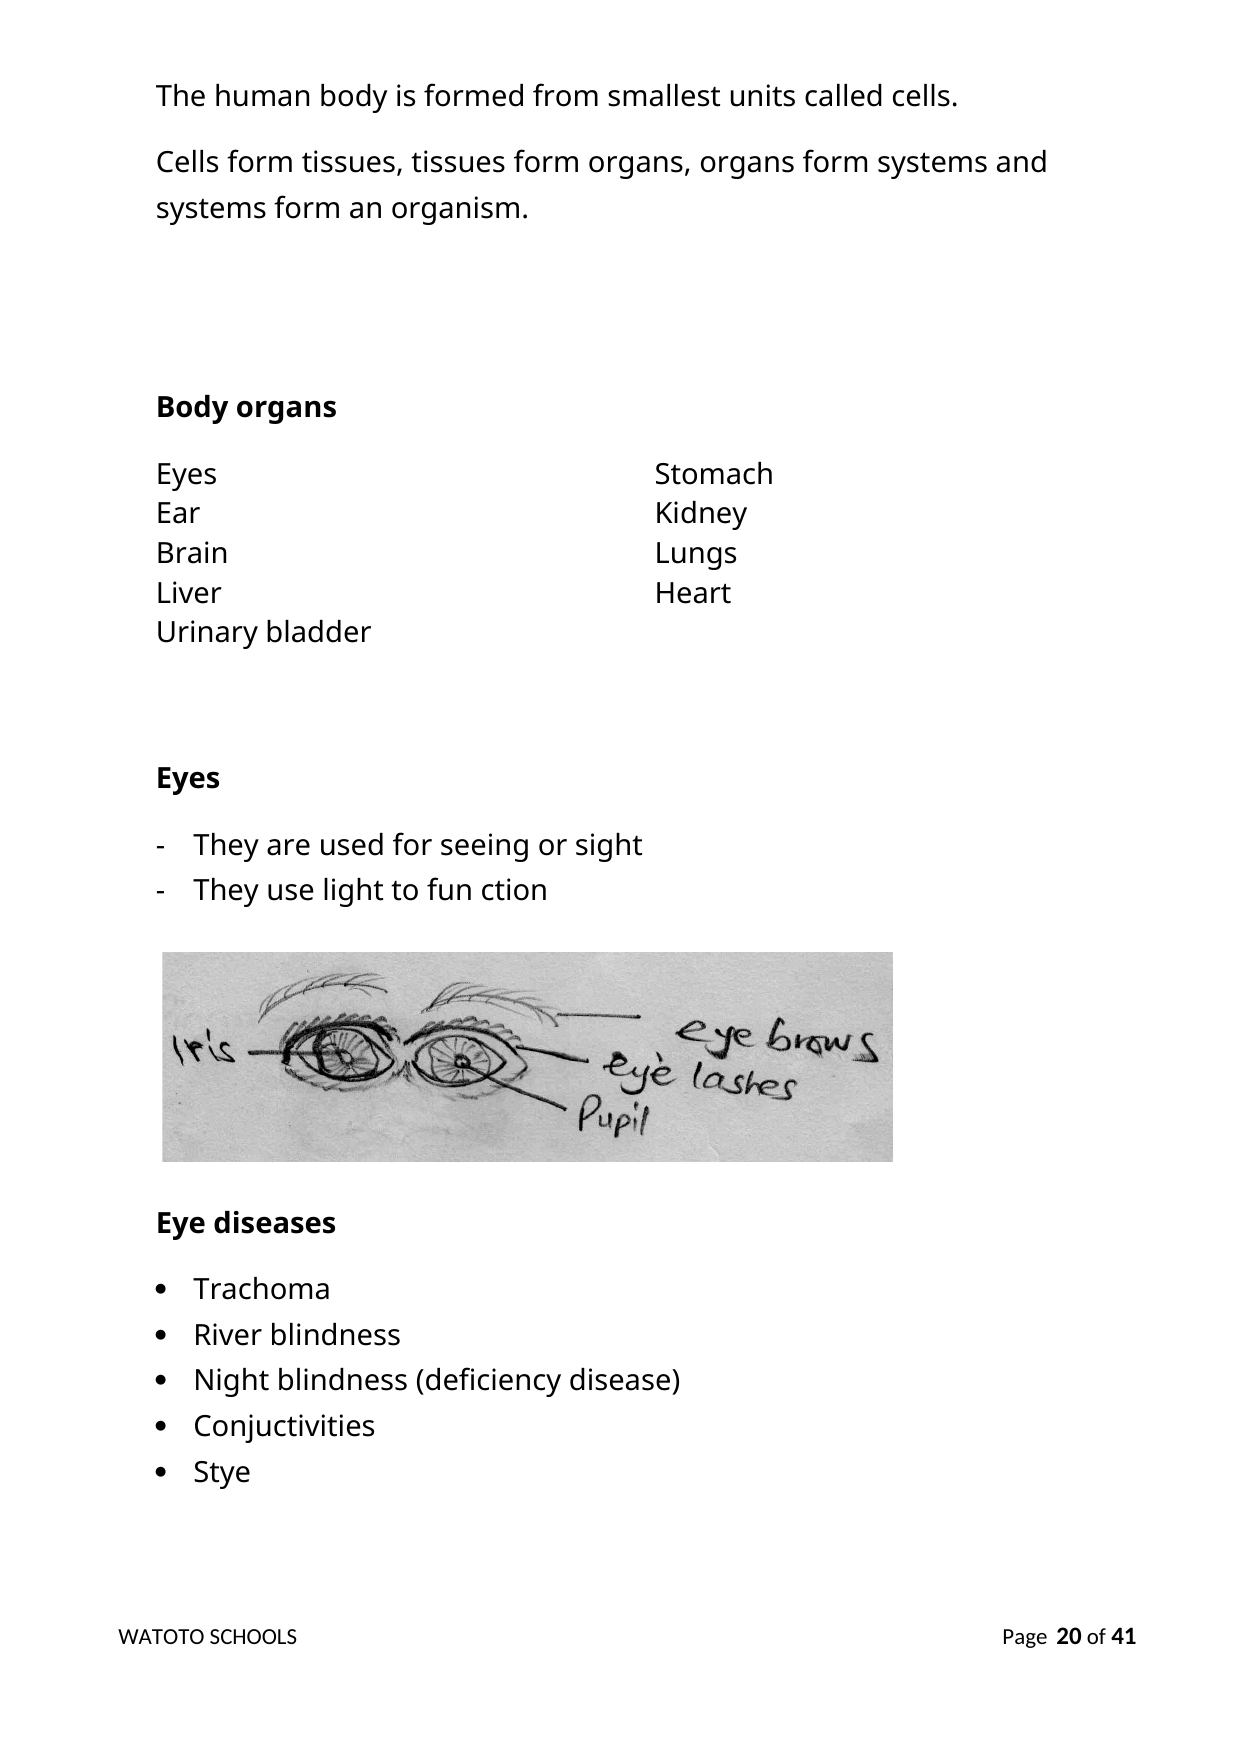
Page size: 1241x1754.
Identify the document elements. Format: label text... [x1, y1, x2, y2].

list Night blindness (deficiency disease) [156, 1359, 1137, 1399]
list Trachoma [156, 1268, 1137, 1308]
text Body organs [156, 386, 1137, 426]
text Cells form tissues, tissues form organs, organs form systems and systems form an organism. [156, 141, 1137, 227]
list Stye [156, 1451, 1137, 1491]
table_header Stomach Kidney Lungs Heart [643, 453, 1142, 691]
text The human body is formed from smallest units called cells. [156, 75, 1137, 115]
list Conjuctivities [156, 1405, 1137, 1445]
list They use light to fun ction [156, 869, 1137, 909]
text Eye diseases [156, 1202, 1137, 1242]
list They are used for seeing or sight [156, 824, 1137, 864]
list River blindness [156, 1314, 1137, 1354]
table_header Eyes Ear Brain Liver Urinary bladder [144, 453, 643, 691]
text Eyes [156, 757, 1137, 797]
